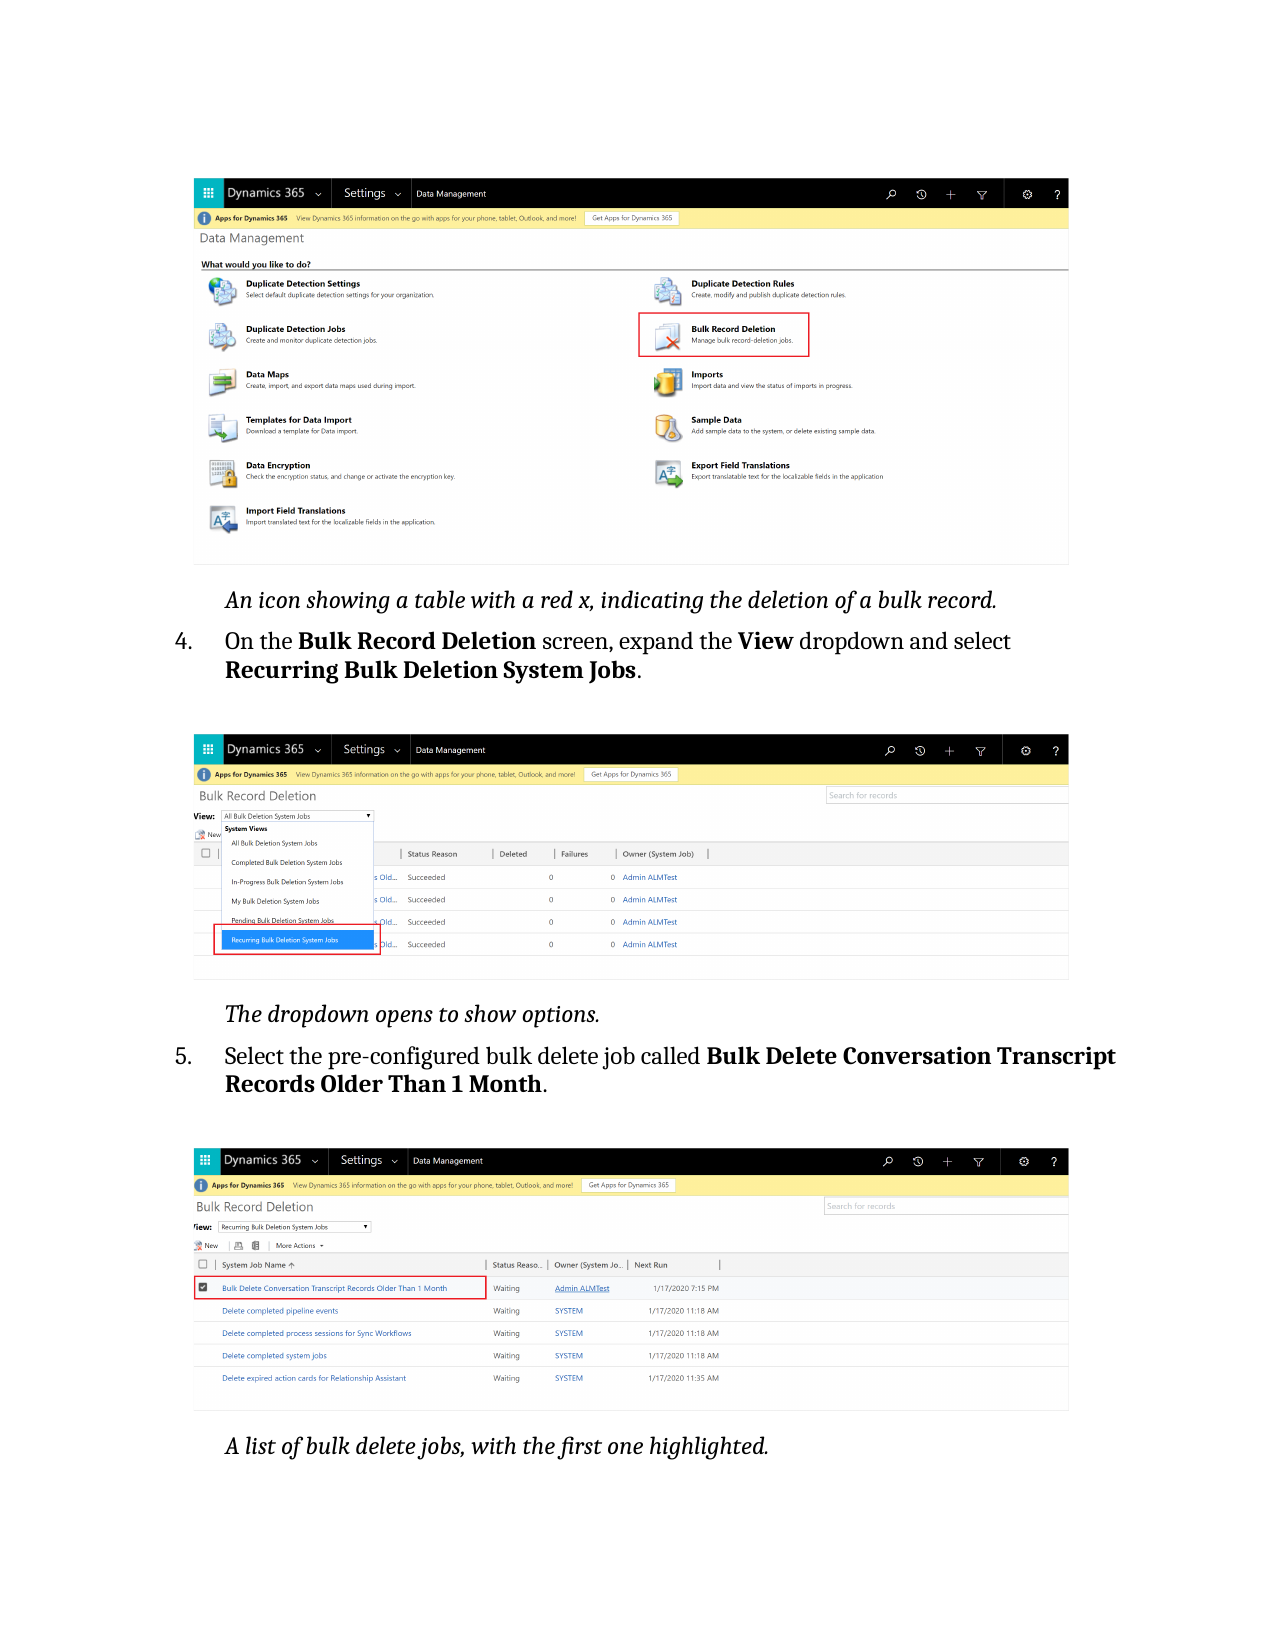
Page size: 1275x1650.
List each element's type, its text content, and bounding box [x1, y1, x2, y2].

list On the Bulk Record Deletion screen, expand the View dropdown and select Recurring Bulk Deletion System Jobs. [175, 627, 1125, 684]
picture [193, 1148, 1069, 1411]
picture [193, 734, 1069, 980]
picture [193, 178, 1069, 565]
list A list of bulk delete jobs, with the first one highlighted. [175, 1432, 1125, 1460]
list Select the pre-configured bulk delete job called Bulk Delete Conversation Transcript Records Older Than 1 Month. [175, 1042, 1125, 1099]
list An icon showing a table with a red x, indicating the deletion of a bulk record. [175, 586, 1125, 614]
list The dropdown opens to show options. [175, 1000, 1125, 1029]
